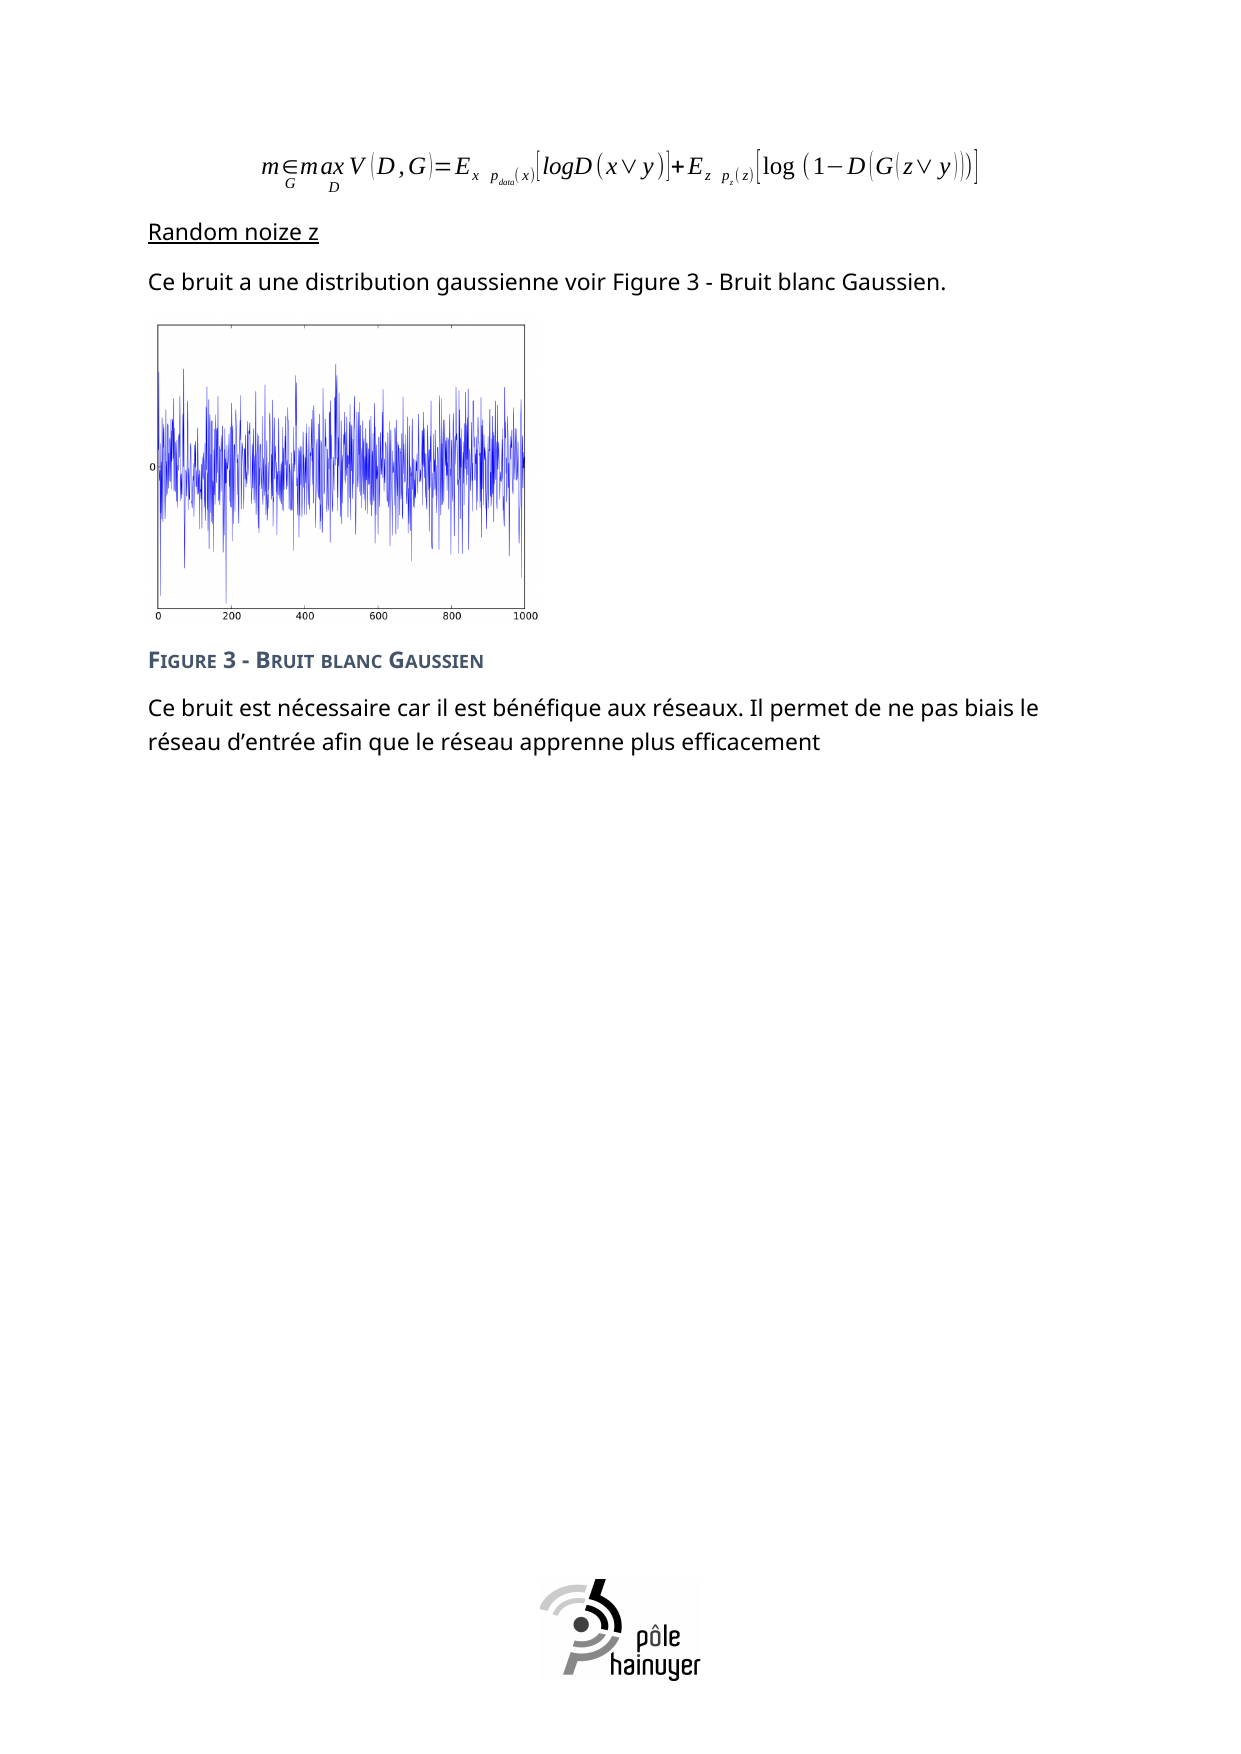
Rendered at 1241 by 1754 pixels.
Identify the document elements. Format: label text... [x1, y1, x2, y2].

text Figure 3 - Bruit blanc Gaussien [148, 644, 1093, 675]
text Random noize z [148, 216, 1093, 247]
text Ce bruit a une distribution gaussienne voir Figure 3 - Bruit blanc Gaussien. [148, 266, 1093, 297]
text Ce bruit est nécessaire car il est bénéfique aux réseaux. Il permet de ne pas biais le réseau d’entrée afin que le réseau apprenne plus efficacement [148, 692, 1093, 757]
picture [539, 1579, 701, 1681]
picture [147, 316, 541, 625]
